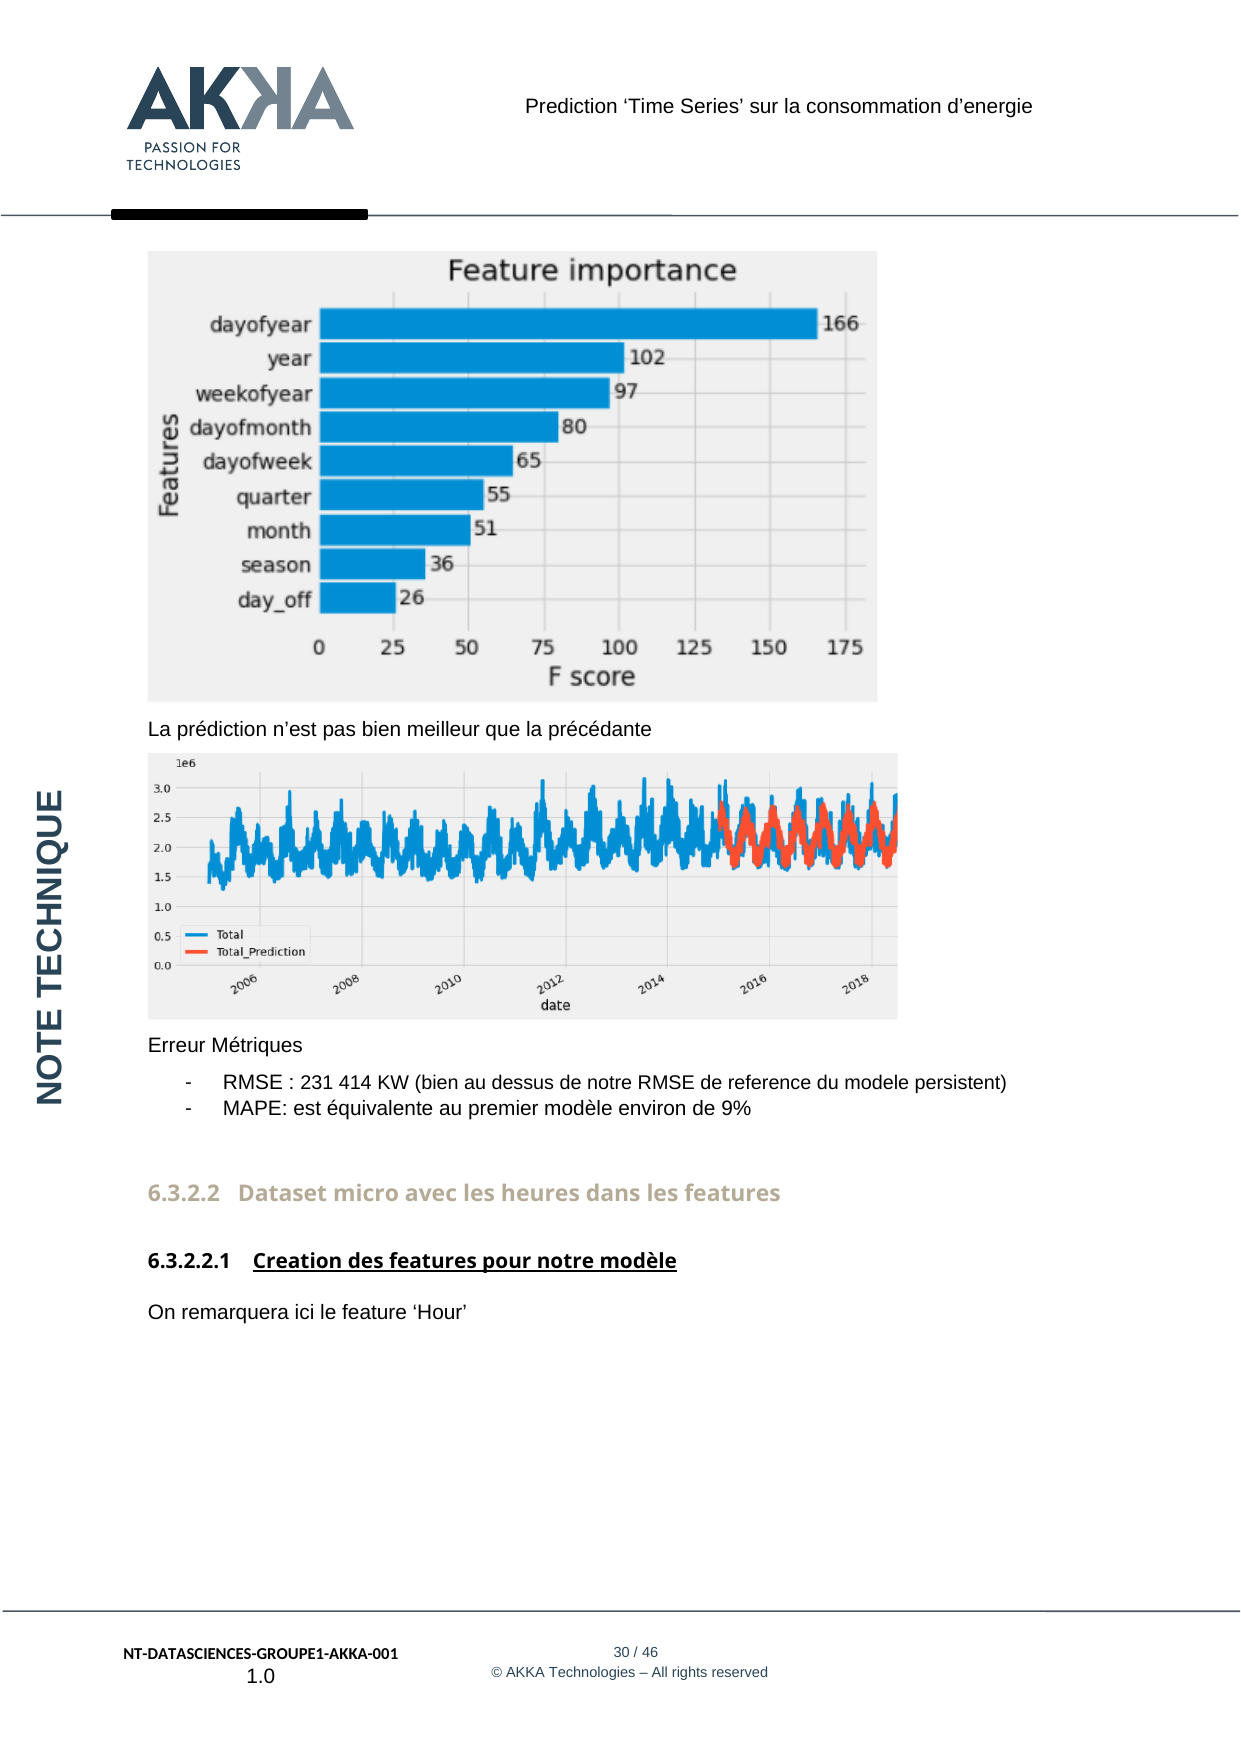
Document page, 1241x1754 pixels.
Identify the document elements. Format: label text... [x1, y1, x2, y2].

picture [119, 56, 355, 176]
list RMSE : 231 414 KW (bien au dessus de notre RMSE de reference du modele persistent) [185, 1069, 1093, 1095]
text La prédiction n’est pas bien meilleur que la précédante [148, 717, 1093, 741]
text Erreur Métriques [148, 1033, 1093, 1057]
subtitle Dataset micro avec les heures dans les features [148, 1177, 1093, 1209]
picture [147, 251, 881, 705]
list MAPE: est équivalente au premier modèle environ de 9% [185, 1095, 1093, 1120]
picture [147, 753, 898, 1021]
subtitle Creation des features pour notre modèle [148, 1246, 1093, 1274]
text On remarquera ici le feature ‘Hour’ [148, 1299, 1093, 1323]
